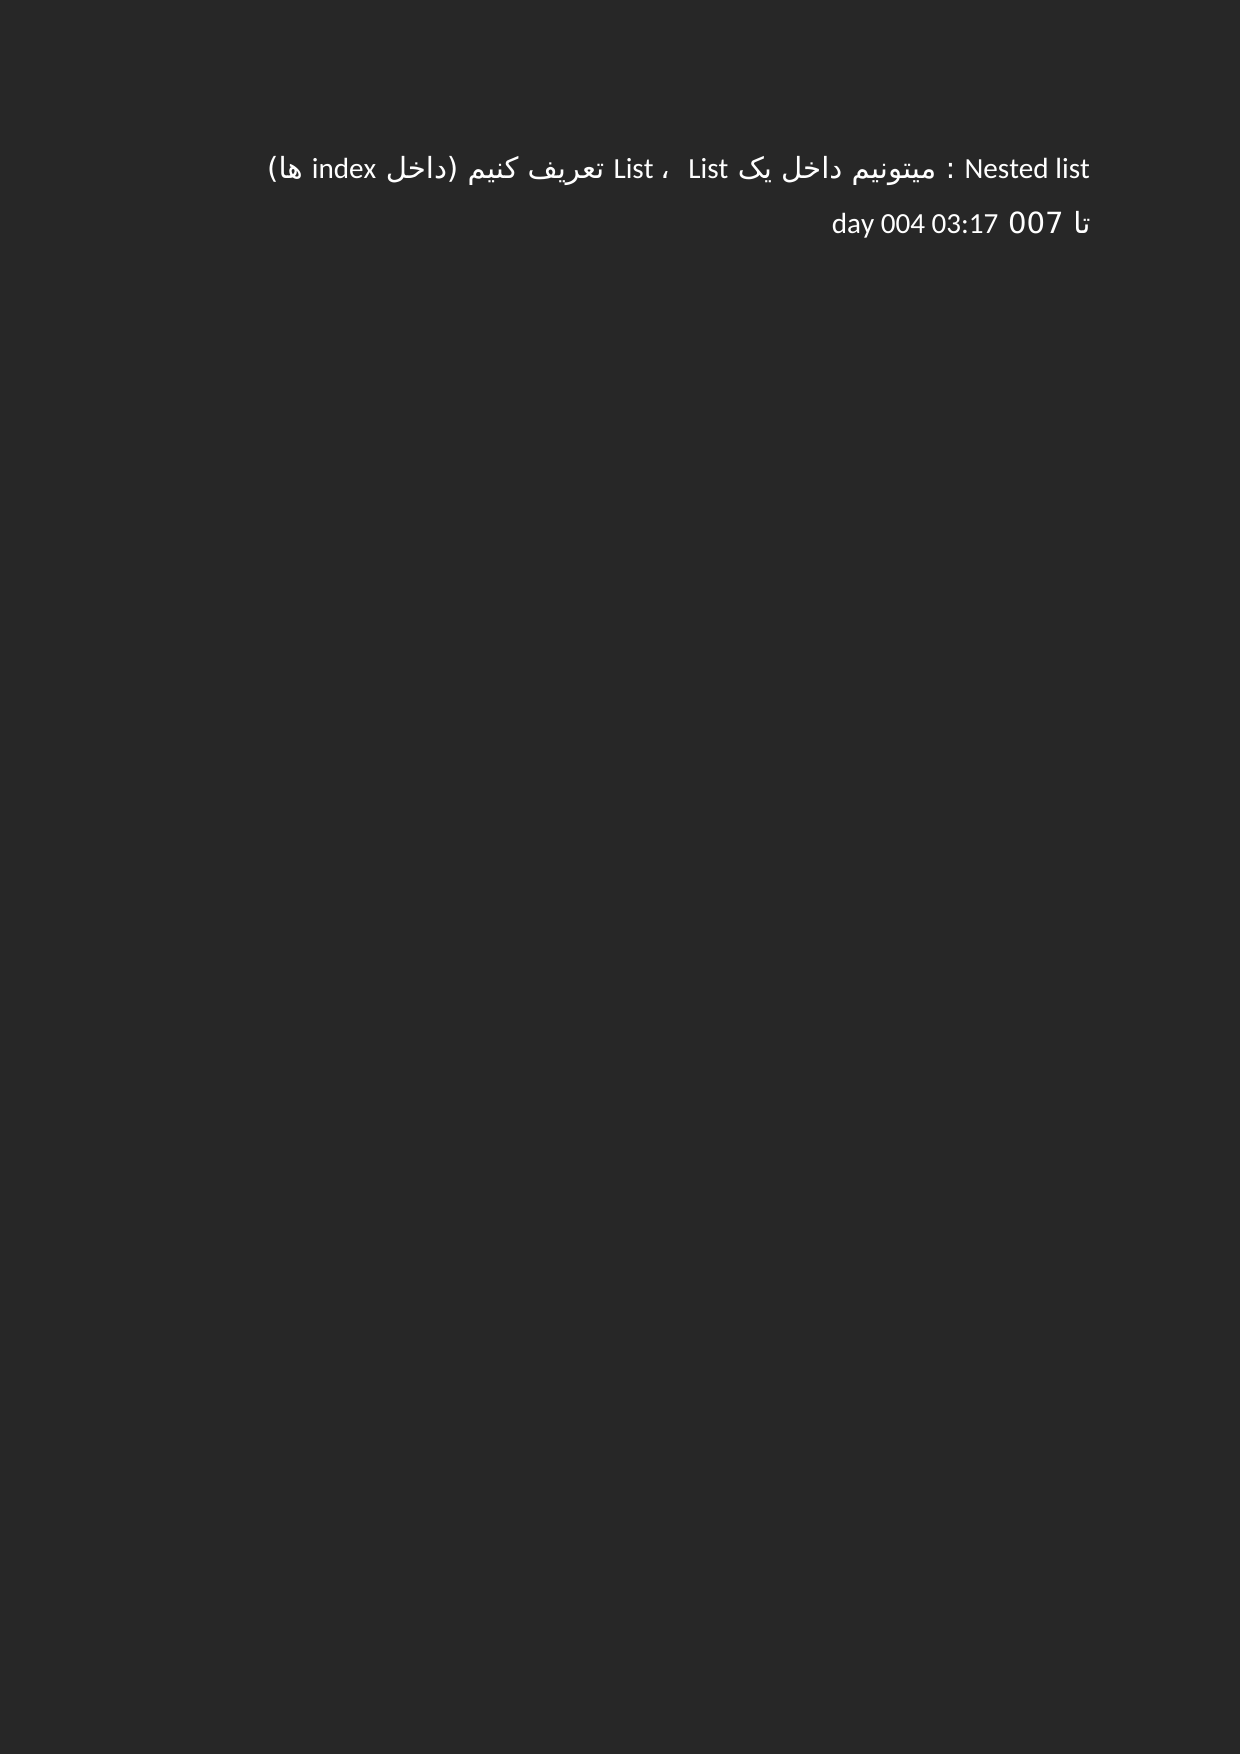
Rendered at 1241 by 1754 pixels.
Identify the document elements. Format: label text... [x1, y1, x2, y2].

text تا 007 day 004 03:17 [150, 205, 1090, 241]
text Nested list : میتونیم داخل یک List ، List تعریف کنیم (داخل index ها) [150, 150, 1090, 186]
